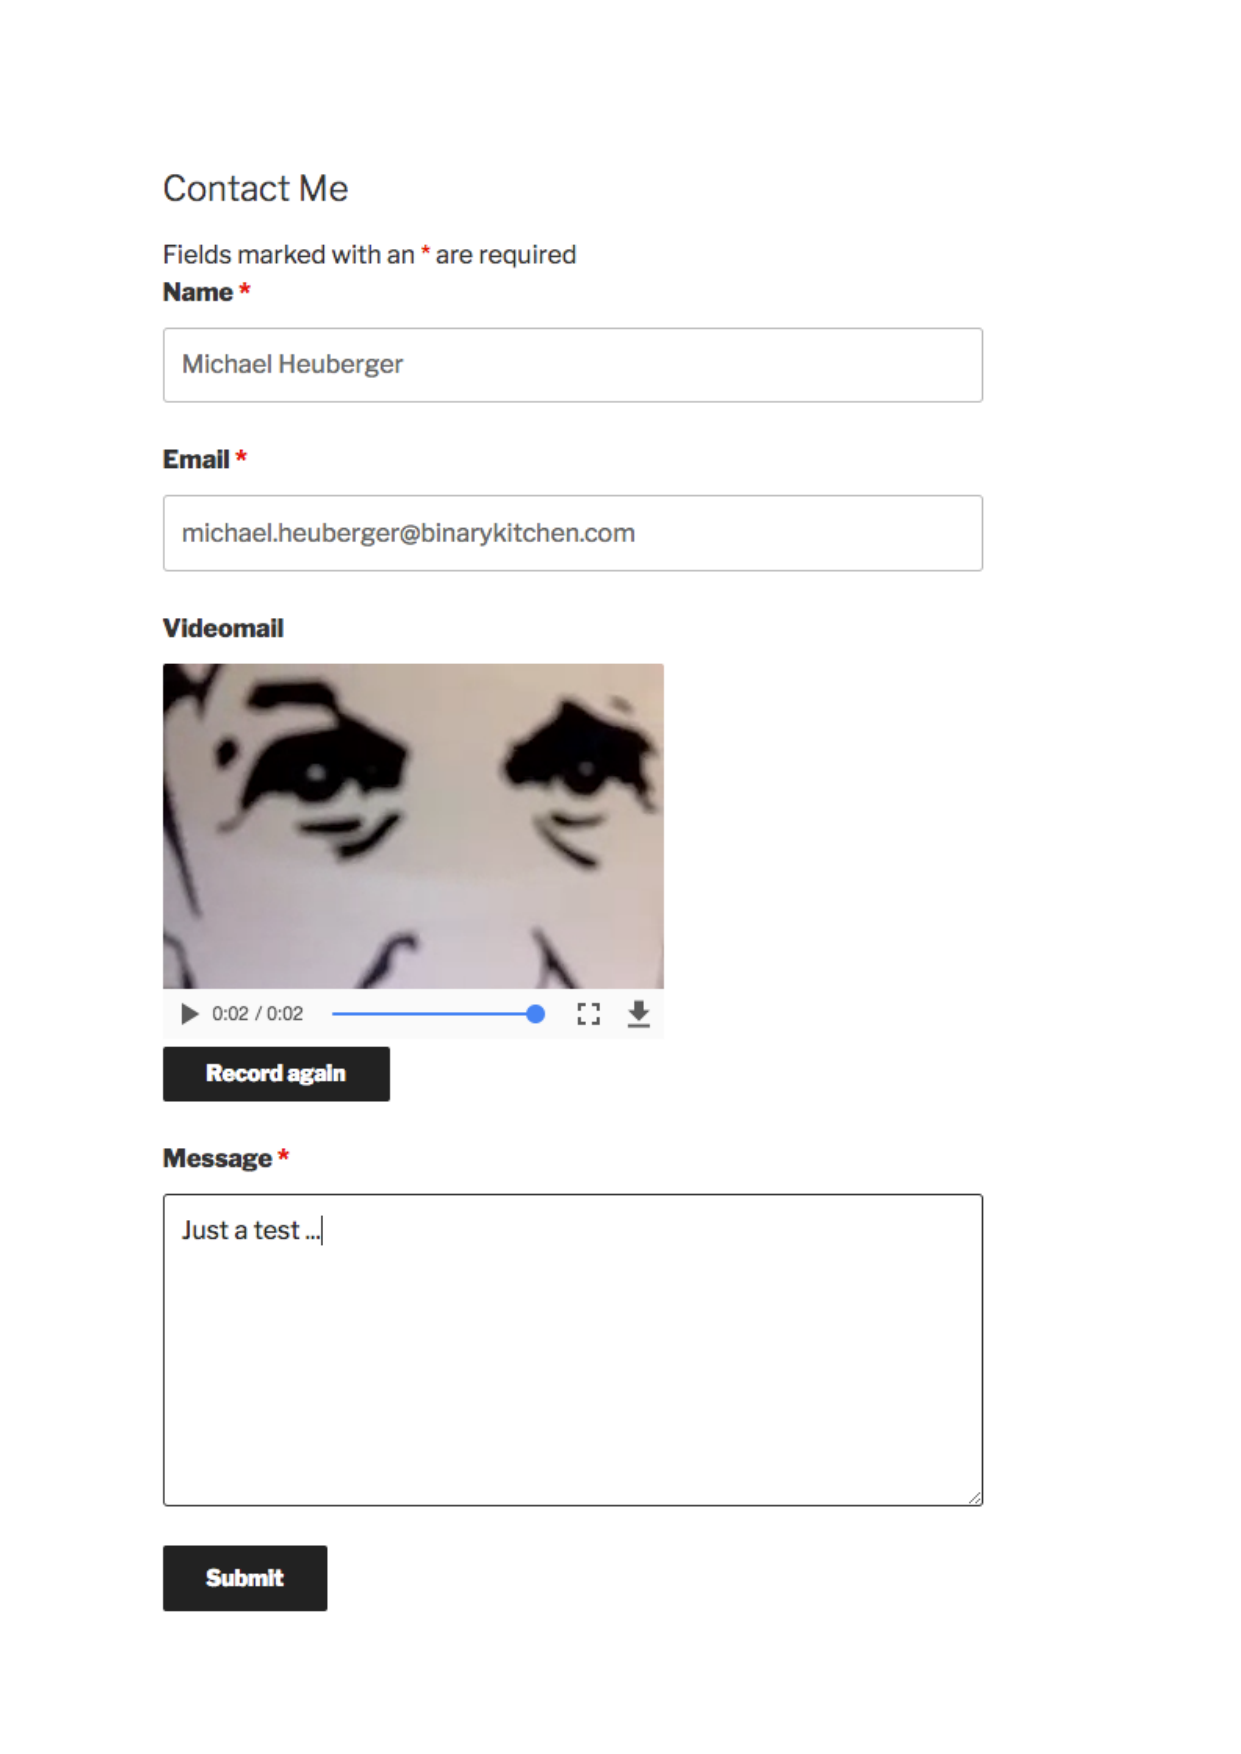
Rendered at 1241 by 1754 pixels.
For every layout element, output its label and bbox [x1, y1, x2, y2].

picture [143, 159, 1018, 1649]
